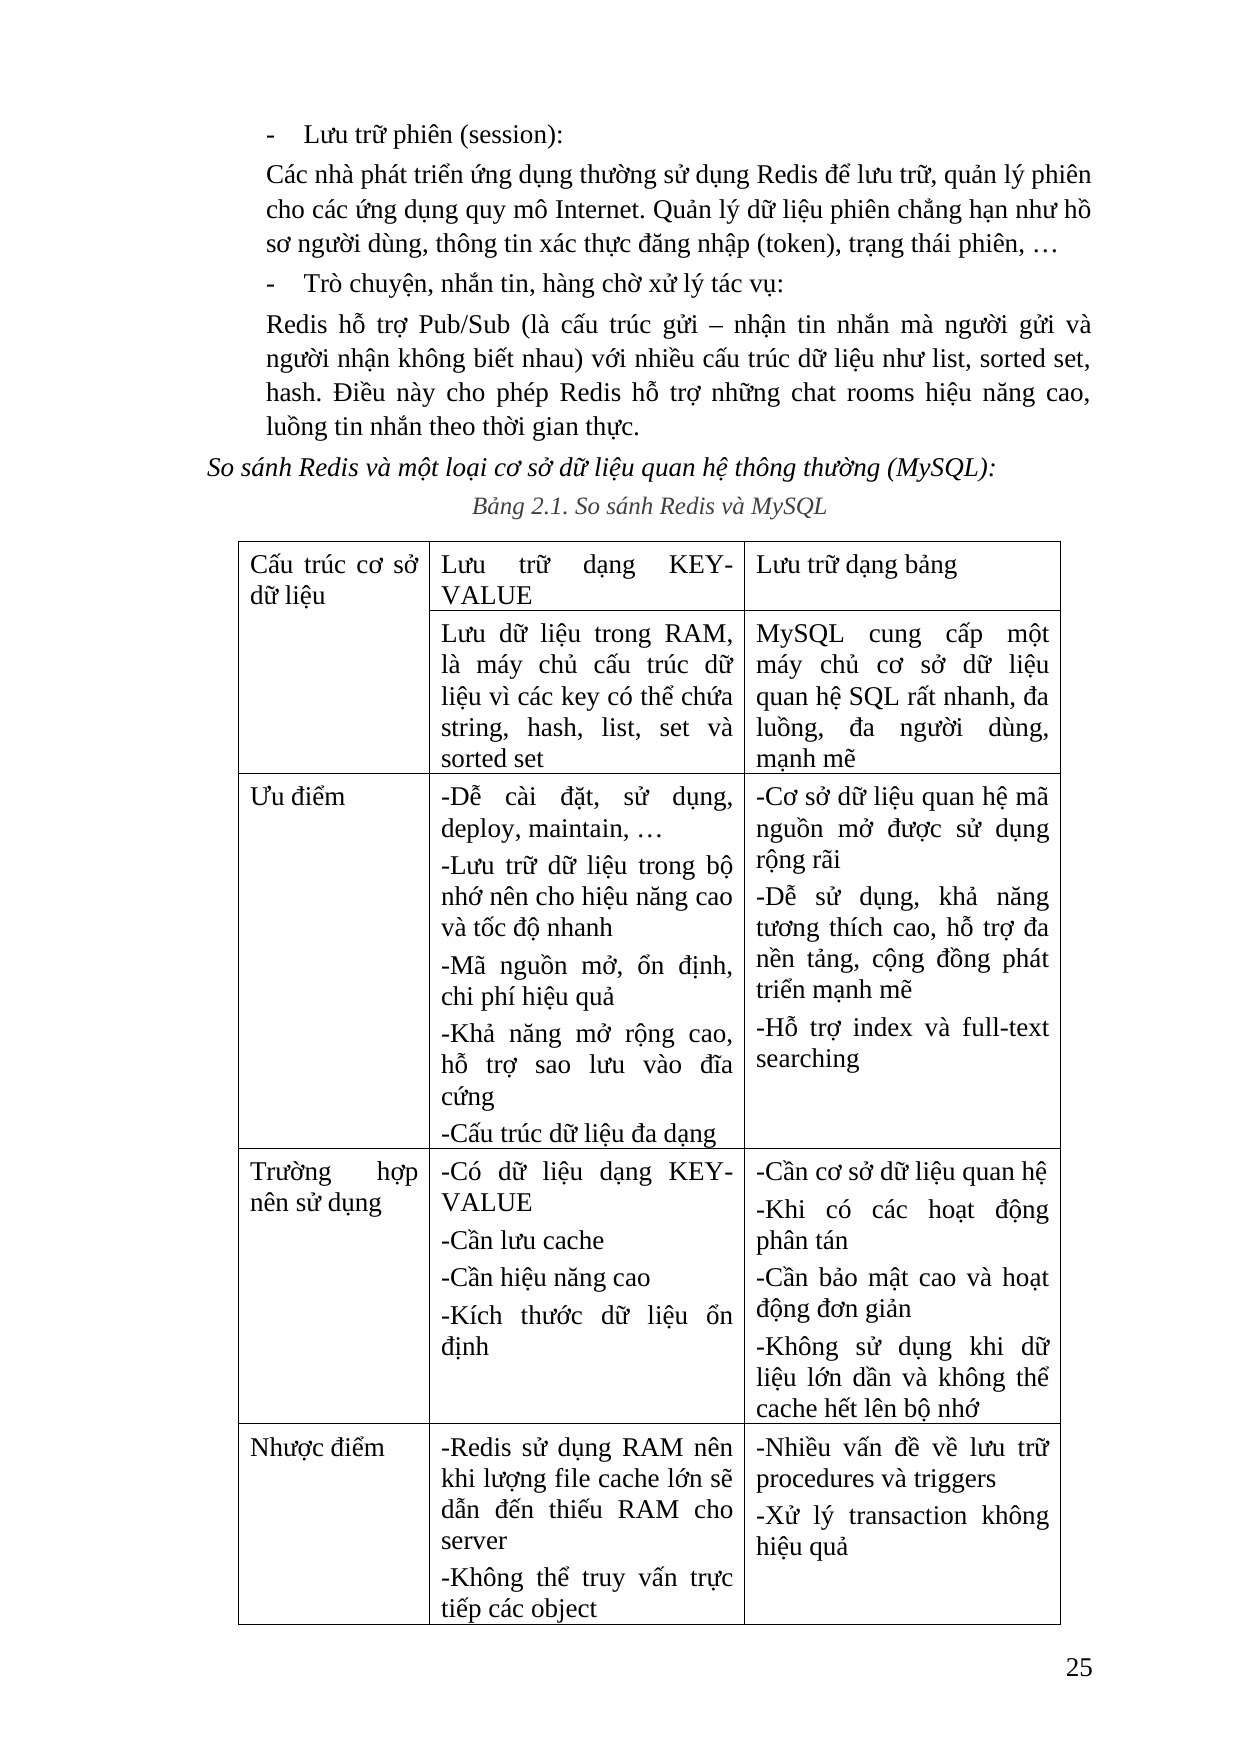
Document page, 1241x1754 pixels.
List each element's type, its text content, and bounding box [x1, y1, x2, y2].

table_cell -Redis sử dụng RAM nên khi lượng file cache lớn sẽ dẫn đến thiếu RAM cho server -Không thể truy vấn trực tiếp các object [430, 1424, 744, 1624]
table_header Lưu trữ dạng bảng [745, 542, 1060, 610]
table_cell Ưu điểm [239, 774, 429, 1148]
table_cell Lưu dữ liệu trong RAM, là máy chủ cấu trúc dữ liệu vì các key có thể chứa string, hash, list, set và sorted set [430, 611, 744, 773]
table_cell -Nhiều vấn đề về lưu trữ procedures và triggers -Xử lý transaction không hiệu quả [745, 1424, 1060, 1624]
table_cell -Cơ sở dữ liệu quan hệ mã nguồn mở được sử dụng rộng rãi -Dễ sử dụng, khả năng tương thích cao, hỗ trợ đa nền tảng, cộng đồng phát triển mạnh mẽ -Hỗ trợ index và full-text searching [745, 774, 1060, 1148]
table_cell MySQL cung cấp một máy chủ cơ sở dữ liệu quan hệ SQL rất nhanh, đa luồng, đa người dùng, mạnh mẽ [745, 611, 1060, 773]
table_cell -Có dữ liệu dạng KEY-VALUE -Cần lưu cache -Cần hiệu năng cao -Kích thước dữ liệu ổn định [430, 1149, 744, 1423]
text Redis hỗ trợ Pub/Sub (là cấu trúc gửi – nhận tin nhắn mà người gửi và người nhận không biết nhau) với nhiều cấu trúc dữ liệu như list, sorted set, hash. Điều này cho phép Redis hỗ trợ những chat rooms hiệu năng cao, luồng tin nhắn theo thời gian thực. [266, 308, 1092, 441]
table_cell Trường hợp nên sử dụng [239, 1149, 429, 1423]
table_cell -Dễ cài đặt, sử dụng, deploy, maintain, … -Lưu trữ dữ liệu trong bộ nhớ nên cho hiệu năng cao và tốc độ nhanh -Mã nguồn mở, ổn định, chi phí hiệu quả -Khả năng mở rộng cao, hỗ trợ sao lưu vào đĩa cứng -Cấu trúc dữ liệu đa dạng [430, 774, 744, 1148]
list Trò chuyện, nhắn tin, hàng chờ xử lý tác vụ: [266, 267, 1092, 298]
text Các nhà phát triển ứng dụng thường sử dụng Redis để lưu trữ, quản lý phiên cho các ứng dụng quy mô Internet. Quản lý dữ liệu phiên chẳng hạn như hồ sơ người dùng, thông tin xác thực đăng nhập (token), trạng thái phiên, … [266, 158, 1092, 258]
table_cell Nhược điểm [239, 1424, 429, 1624]
text So sánh Redis và một loại cơ sở dữ liệu quan hệ thông thường (MySQL): [207, 451, 1092, 482]
table_header Cấu trúc cơ sở dữ liệu [239, 542, 429, 773]
table_cell -Cần cơ sở dữ liệu quan hệ -Khi có các hoạt động phân tán -Cần bảo mật cao và hoạt động đơn giản -Không sử dụng khi dữ liệu lớn dần và không thể cache hết lên bộ nhớ [745, 1149, 1060, 1423]
text Bảng 2.1. So sánh Redis và MySQL [207, 491, 1092, 520]
list Lưu trữ phiên (session): [266, 118, 1092, 149]
table_header Lưu trữ dạng KEY-VALUE [430, 542, 744, 610]
